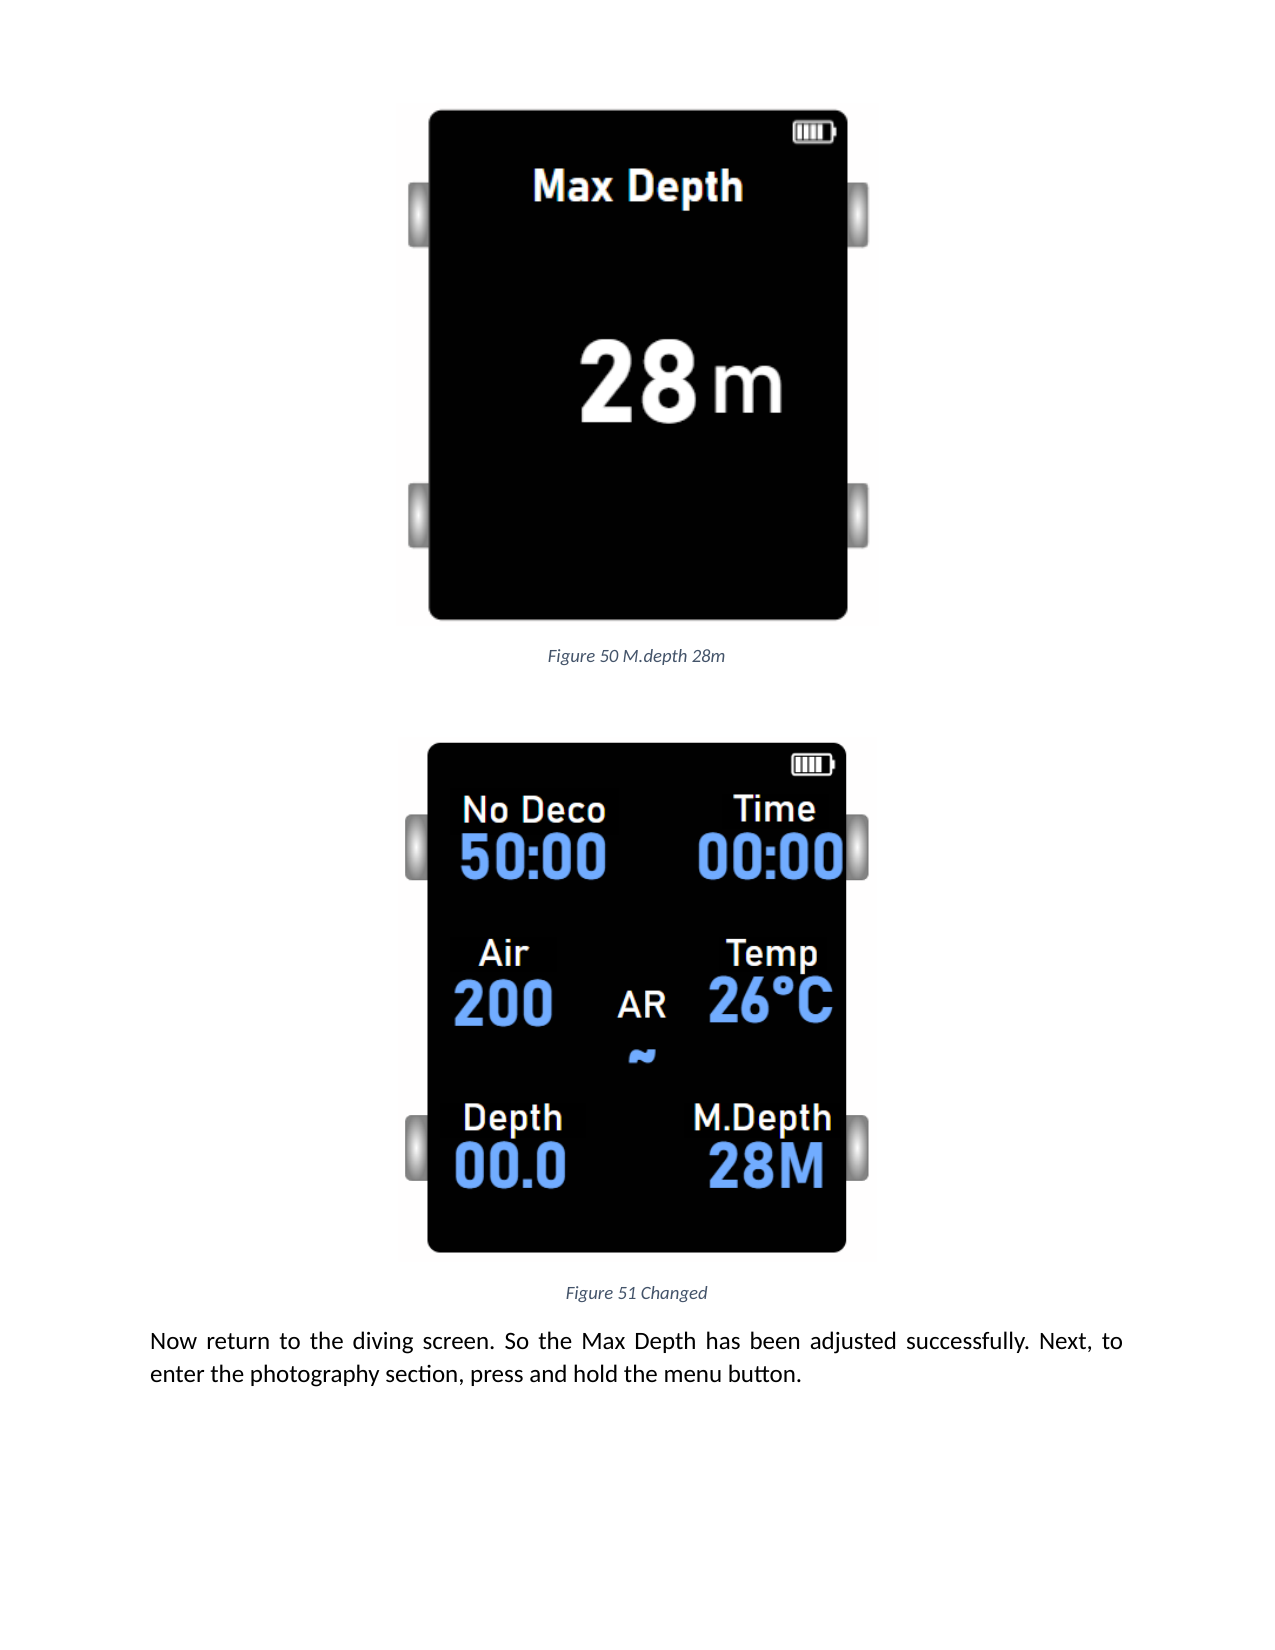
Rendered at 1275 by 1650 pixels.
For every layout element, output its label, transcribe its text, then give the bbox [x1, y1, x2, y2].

picture [397, 737, 878, 1262]
picture [396, 103, 879, 626]
text Now return to the diving screen. So the Max Depth has been adjusted successfully. Next, to enter the photography section, press and hold the menu button. [150, 1325, 1125, 1388]
